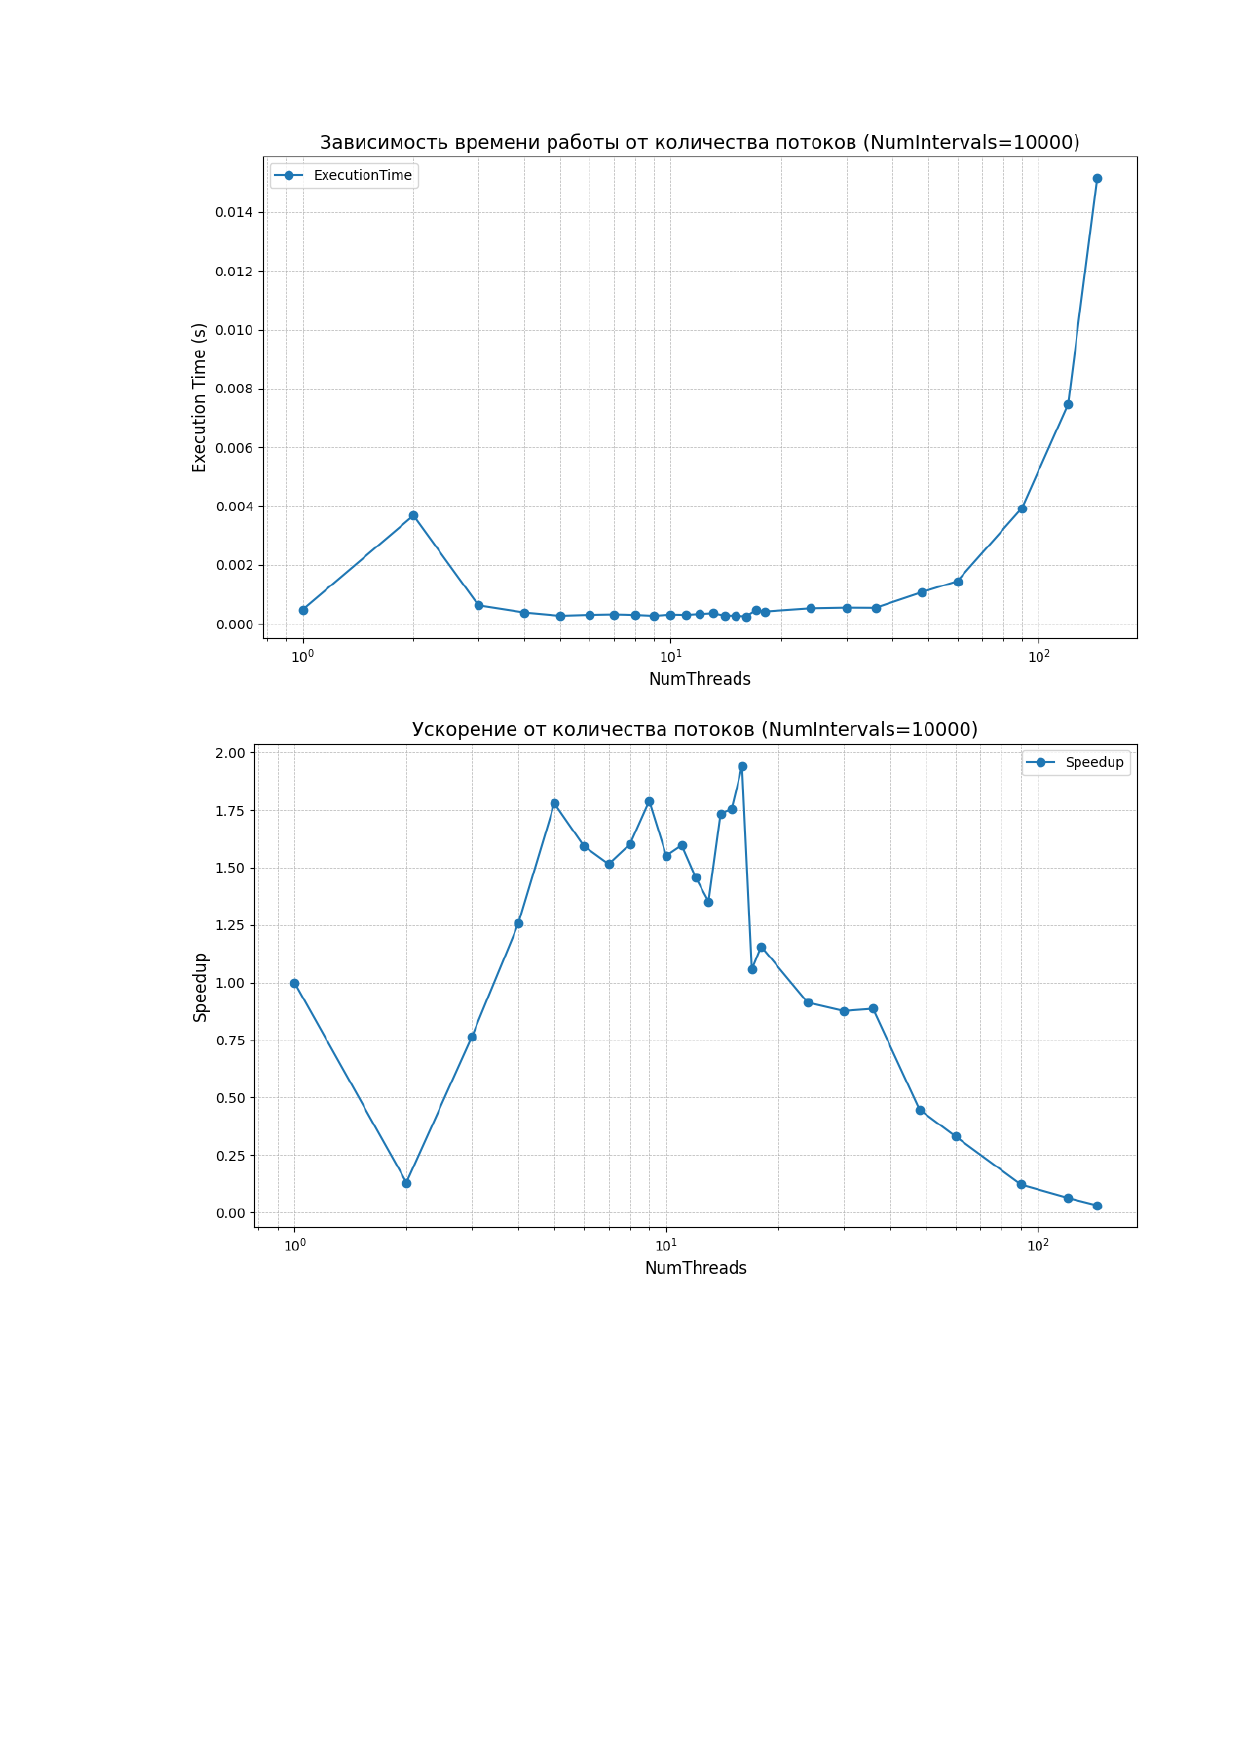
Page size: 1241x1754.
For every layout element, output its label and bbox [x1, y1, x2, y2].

picture [177, 118, 1151, 703]
picture [177, 707, 1151, 1292]
